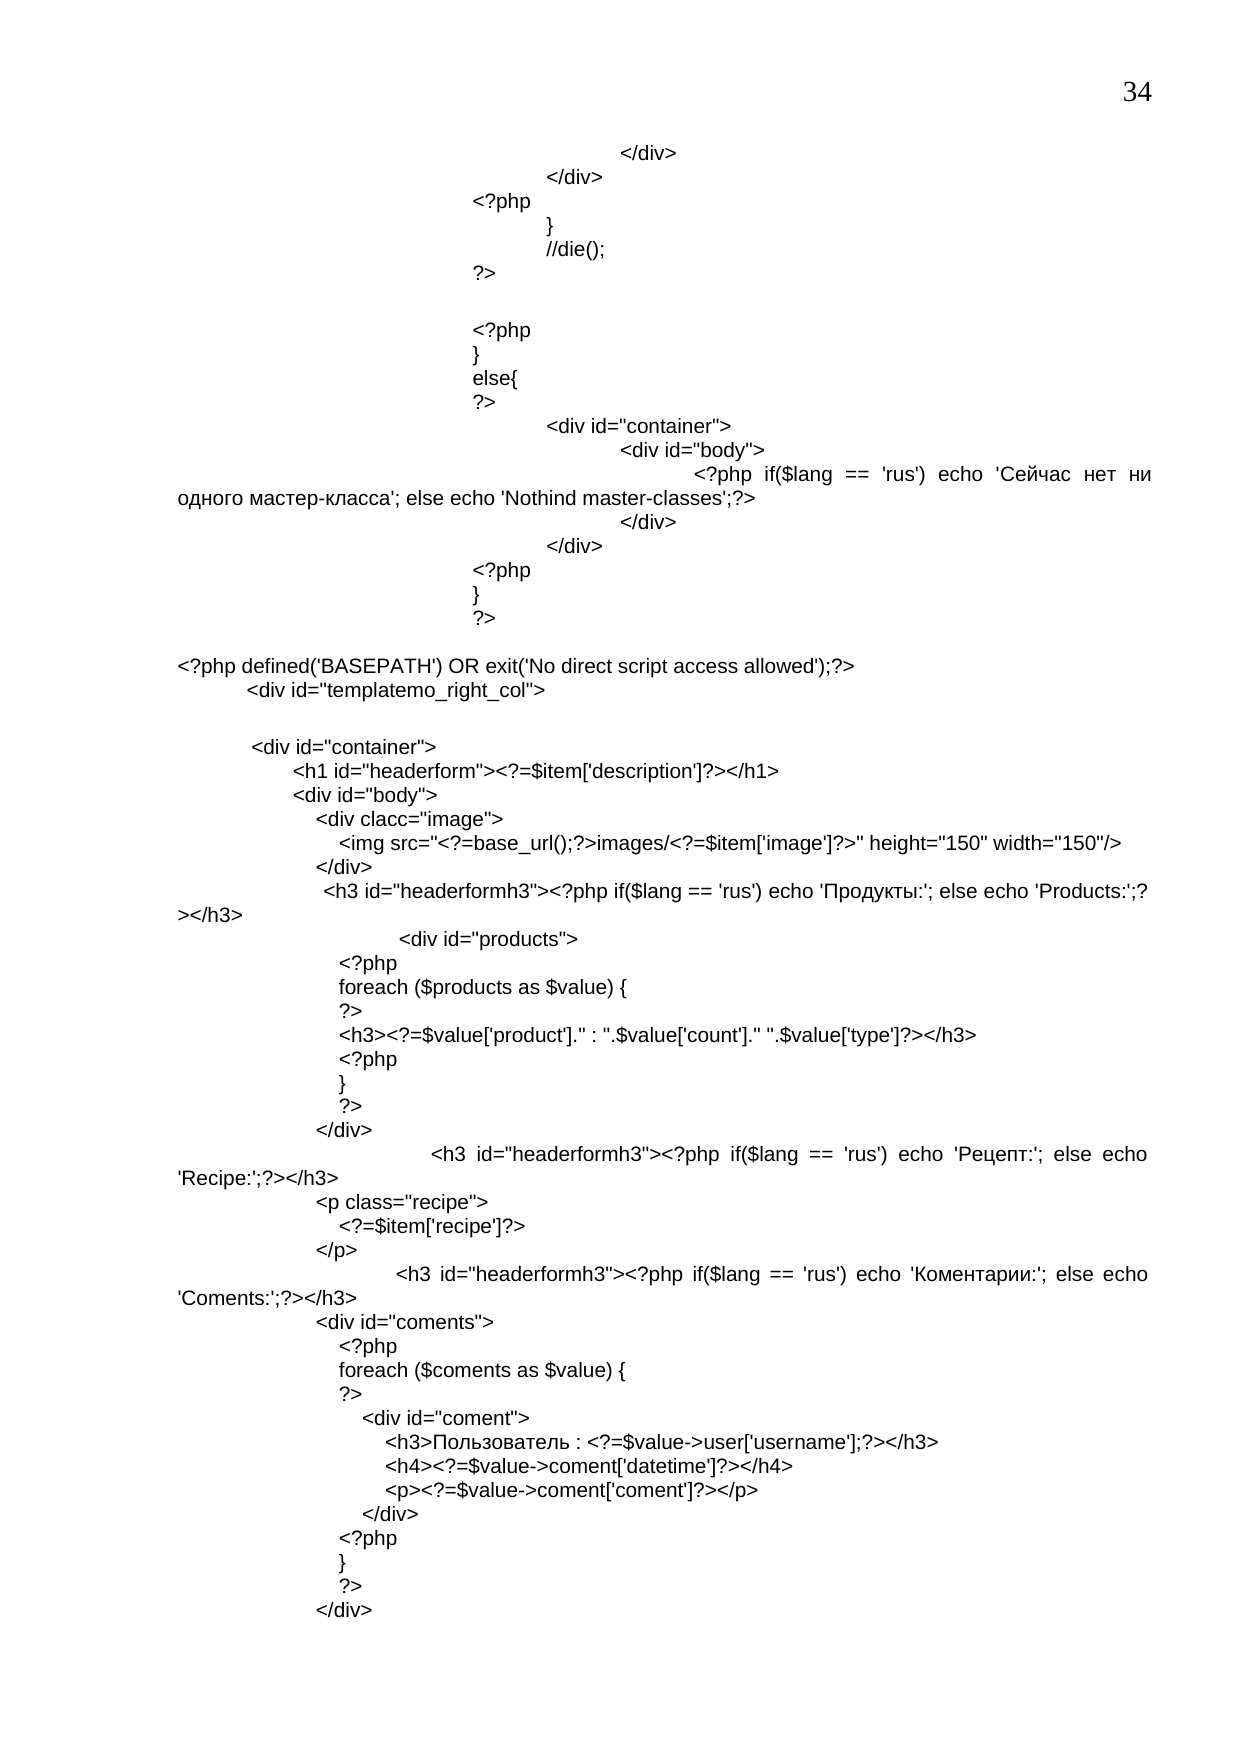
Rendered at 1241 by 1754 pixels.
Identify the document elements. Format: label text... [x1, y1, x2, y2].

text <?php [177, 1334, 1152, 1358]
text <h1 id="headerform"><?=$item['description']?></h1> [177, 759, 1152, 783]
text <?php [177, 1046, 1152, 1070]
text <div clacc="image"> [177, 807, 1152, 831]
text ?> [177, 998, 1152, 1022]
text foreach ($products as $value) { [177, 974, 1152, 998]
text <h4><?=$value->coment['datetime']?></h4> [177, 1454, 1152, 1478]
text <div id="templatemo_right_col"> [177, 677, 1152, 701]
text //die(); [177, 237, 1152, 261]
text <h3 id="headerformh3"><?php if($lang == 'rus') echo 'Коментарии:'; else echo 'Coments:';?></h3> [177, 1262, 1152, 1310]
text <h3>Пользователь : <?=$value->user['username'];?></h3> [177, 1430, 1152, 1454]
text <?php [177, 558, 1152, 582]
text </div> [177, 534, 1152, 558]
text </div> [177, 855, 1152, 879]
text } [177, 1070, 1152, 1094]
text ?> [177, 1382, 1152, 1406]
text else{ [177, 366, 1152, 390]
text <?php if($lang == 'rus') echo 'Сейчас нет ни одного мастер-класса'; else echo 'Nothind master-classes';?> [177, 462, 1152, 510]
text } [177, 213, 1152, 237]
text </div> [177, 510, 1152, 534]
text <div id="container"> [177, 735, 1152, 759]
text <?php [177, 951, 1152, 974]
text <div id="products"> [177, 927, 1152, 951]
text ?> [177, 606, 1152, 629]
text </div> [177, 165, 1152, 189]
text <?php defined('BASEPATH') OR exit('No direct script access allowed');?> [177, 653, 1152, 677]
text ?> [177, 261, 1152, 284]
text } [177, 1549, 1152, 1573]
text ?> [177, 390, 1152, 414]
text </p> [177, 1238, 1152, 1262]
text <div id="body"> [177, 438, 1152, 462]
text <p class="recipe"> [177, 1190, 1152, 1214]
text <?=$item['recipe']?> [177, 1214, 1152, 1238]
text </div> [177, 141, 1152, 165]
text <p><?=$value->coment['coment']?></p> [177, 1478, 1152, 1502]
text <?php [177, 1526, 1152, 1549]
text <div id="container"> [177, 414, 1152, 438]
text <div id="coment"> [177, 1406, 1152, 1430]
text } [177, 342, 1152, 366]
text <?php [177, 189, 1152, 213]
text <div id="coments"> [177, 1310, 1152, 1334]
text <div id="body"> [177, 783, 1152, 807]
text ?> [177, 1094, 1152, 1118]
text <h3><?=$value['product']." : ".$value['count']." ".$value['type']?></h3> [177, 1022, 1152, 1046]
text <h3 id="headerformh3"><?php if($lang == 'rus') echo 'Продукты:'; else echo 'Products:';?></h3> [177, 879, 1152, 927]
text foreach ($coments as $value) { [177, 1358, 1152, 1382]
text ?> [177, 1573, 1152, 1597]
text <?php [177, 318, 1152, 342]
text </div> [177, 1597, 1152, 1621]
text </div> [177, 1502, 1152, 1526]
text <img src="<?=base_url();?>images/<?=$item['image']?>" height="150" width="150"/> [177, 831, 1152, 855]
text </div> [177, 1118, 1152, 1142]
text } [177, 582, 1152, 606]
text <h3 id="headerformh3"><?php if($lang == 'rus') echo 'Рецепт:'; else echo 'Recipe:';?></h3> [177, 1142, 1152, 1190]
